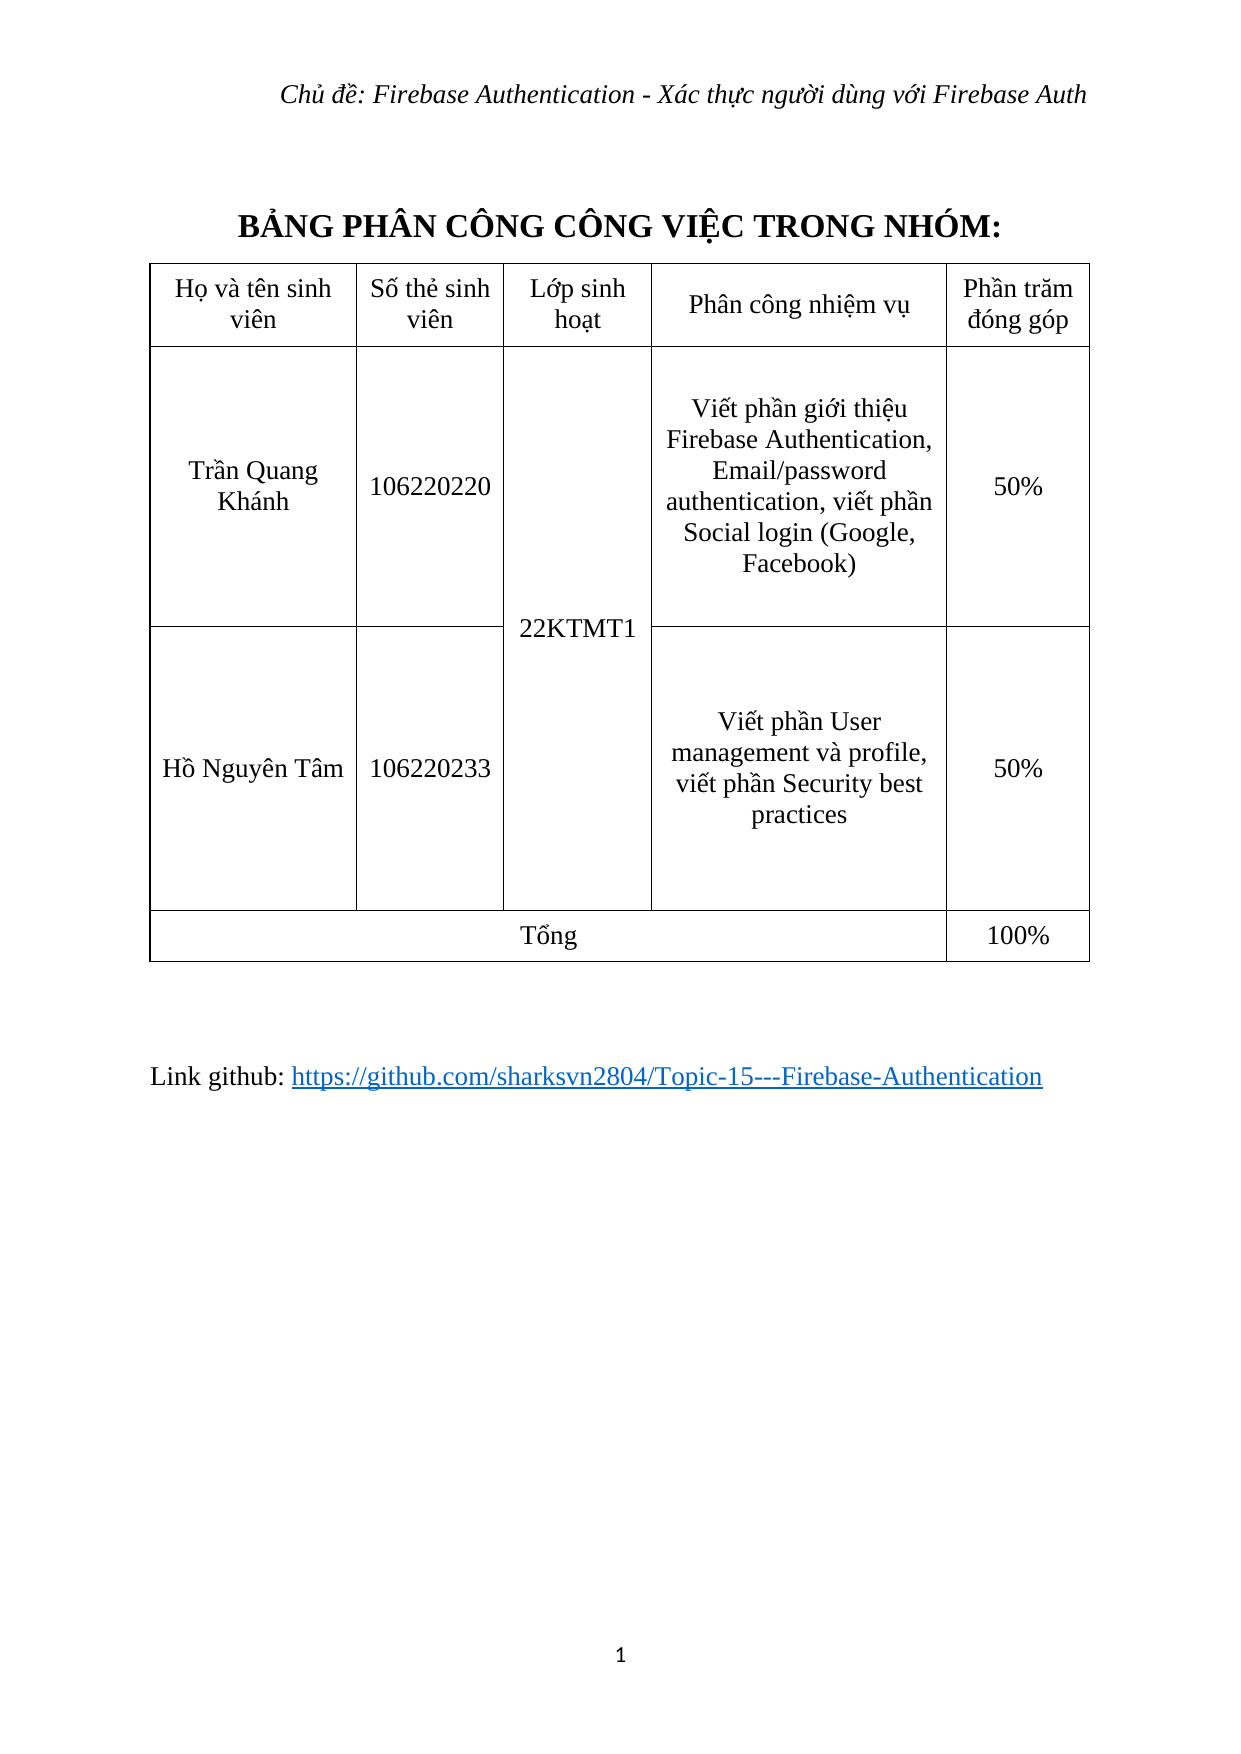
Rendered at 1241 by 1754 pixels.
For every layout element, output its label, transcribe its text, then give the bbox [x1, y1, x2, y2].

table_header Lớp sinh hoạt [504, 264, 651, 346]
table_cell 106220233 [357, 627, 503, 910]
table_cell ​Viết phần User management và profile, viết phần Security best practices [652, 627, 946, 910]
table_cell 50% [947, 627, 1089, 910]
table_cell ​Viết phần giới thiệu Firebase Authentication, Email/password authentication, viết phần Social login (Google, Facebook) [652, 347, 946, 626]
table_header Họ và tên sinh viên [151, 264, 356, 346]
table_cell 106220220 [357, 347, 503, 626]
table_cell Trần Quang Khánh [151, 347, 356, 626]
text BẢNG PHÂN CÔNG CÔNG VIỆC TRONG NHÓM: [150, 206, 1090, 244]
table_header Phân công nhiệm vụ [652, 264, 946, 346]
table_header Phần trăm đóng góp [947, 264, 1089, 346]
table_cell Tổng [151, 911, 946, 961]
table_cell 50% [947, 347, 1089, 626]
table_header Số thẻ sinh viên [357, 264, 503, 346]
table_cell 22KTMT1 [504, 347, 651, 910]
table_cell 100% [947, 911, 1089, 961]
table_cell Hồ Nguyên Tâm [151, 627, 356, 910]
text Link github: https://github.com/sharksvn2804/Topic-15---Firebase-Authentication [150, 1060, 1090, 1091]
